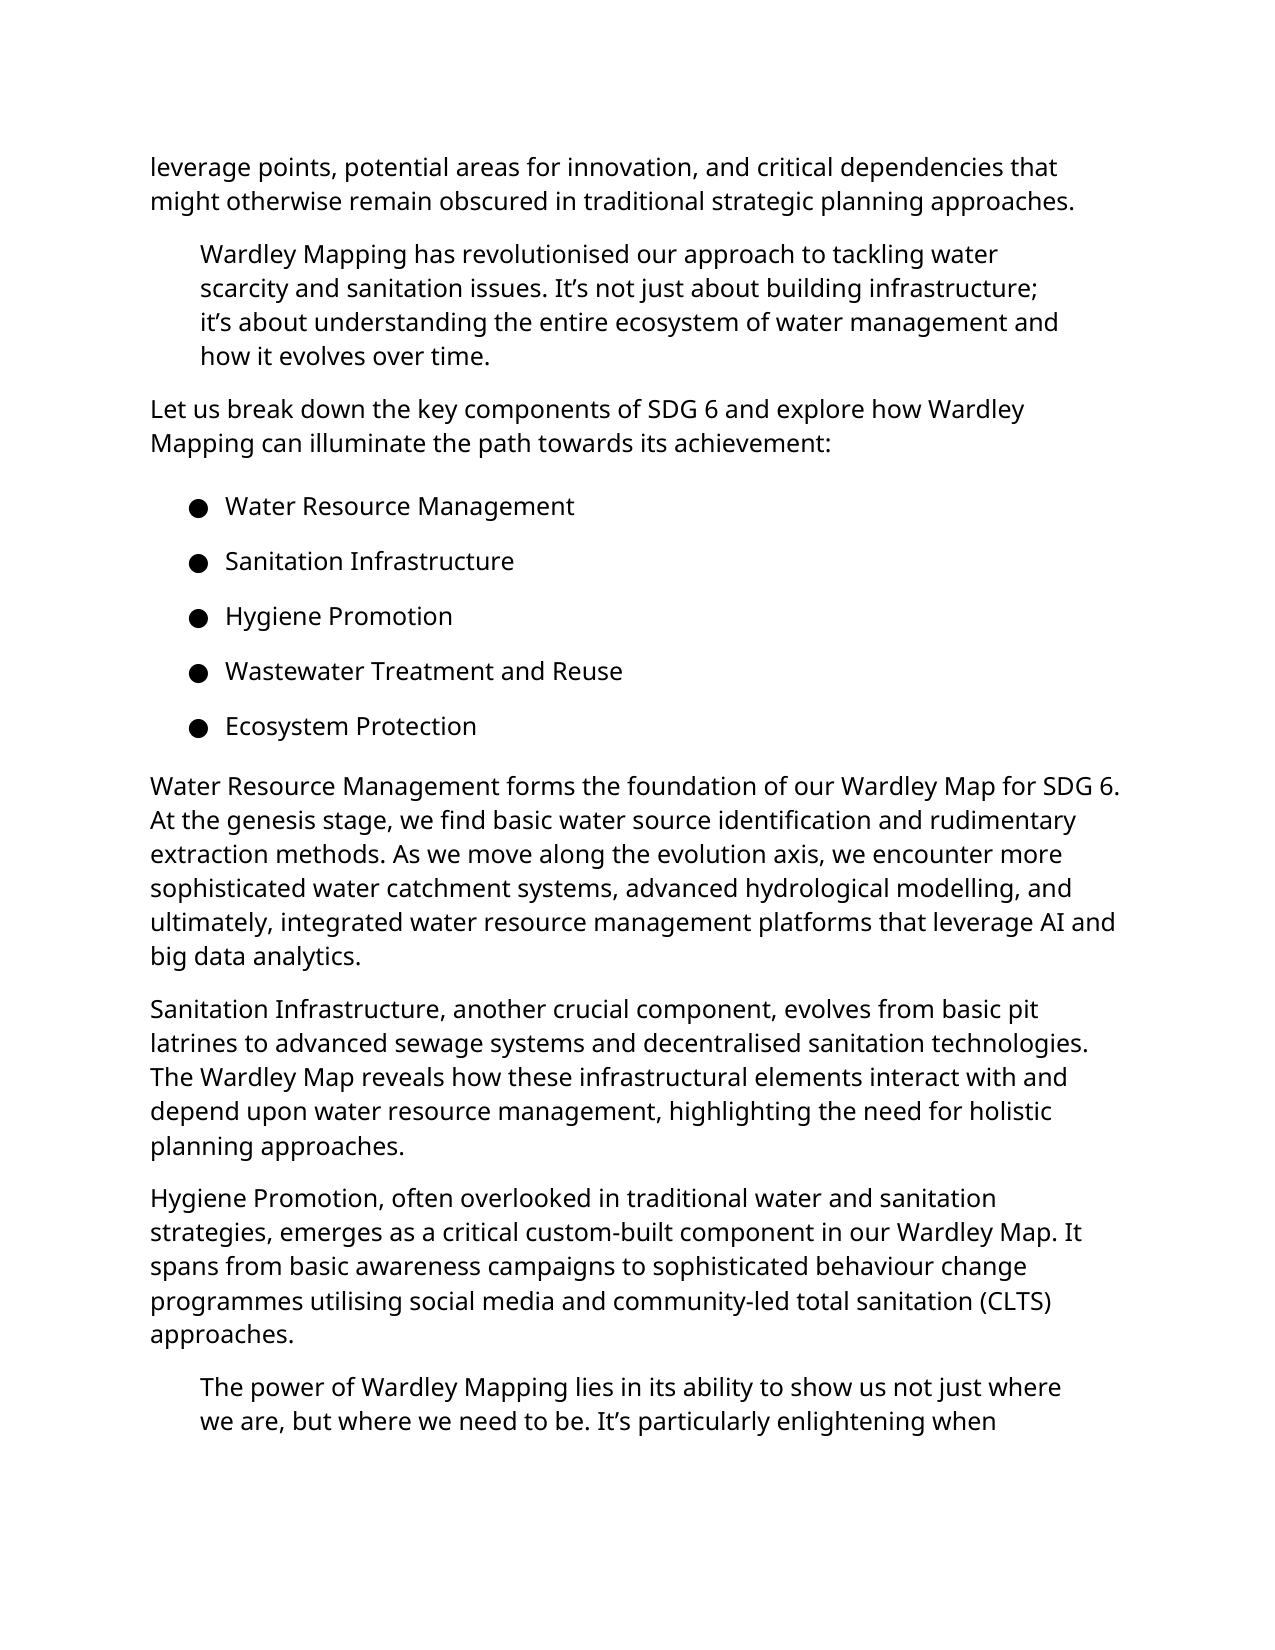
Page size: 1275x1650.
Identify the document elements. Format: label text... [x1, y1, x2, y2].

list Wastewater Treatment and Reuse [187, 644, 1125, 695]
text Hygiene Promotion, often overlooked in traditional water and sanitation strategies, emerges as a critical custom-built component in our Wardley Map. It spans from basic awareness campaigns to sophisticated behaviour change programmes utilising social media and community-led total sanitation (CLTS) approaches. [150, 1181, 1125, 1351]
text Wardley Mapping has revolutionised our approach to tackling water scarcity and sanitation issues. It’s not just about building infrastructure; it’s about understanding the entire ecosystem of water management and how it evolves over time. [200, 237, 1075, 373]
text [150, 150, 1125, 218]
text Let us break down the key components of SDG 6 and explore how Wardley Mapping can illuminate the path towards its achievement: [150, 392, 1125, 460]
list Hygiene Promotion [187, 589, 1125, 640]
text Sanitation Infrastructure, another crucial component, evolves from basic pit latrines to advanced sewage systems and decentralised sanitation technologies. The Wardley Map reveals how these infrastructural elements interact with and depend upon water resource management, highlighting the need for holistic planning approaches. [150, 992, 1125, 1162]
list Ecosystem Protection [187, 699, 1125, 750]
list Sanitation Infrastructure [187, 534, 1125, 585]
list Water Resource Management [187, 479, 1125, 530]
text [200, 1370, 1075, 1438]
text Water Resource Management forms the foundation of our Wardley Map for SDG 6. At the genesis stage, we find basic water source identification and rudimentary extraction methods. As we move along the evolution axis, we encounter more sophisticated water catchment systems, advanced hydrological modelling, and ultimately, integrated water resource management platforms that leverage AI and big data analytics. [150, 769, 1125, 973]
